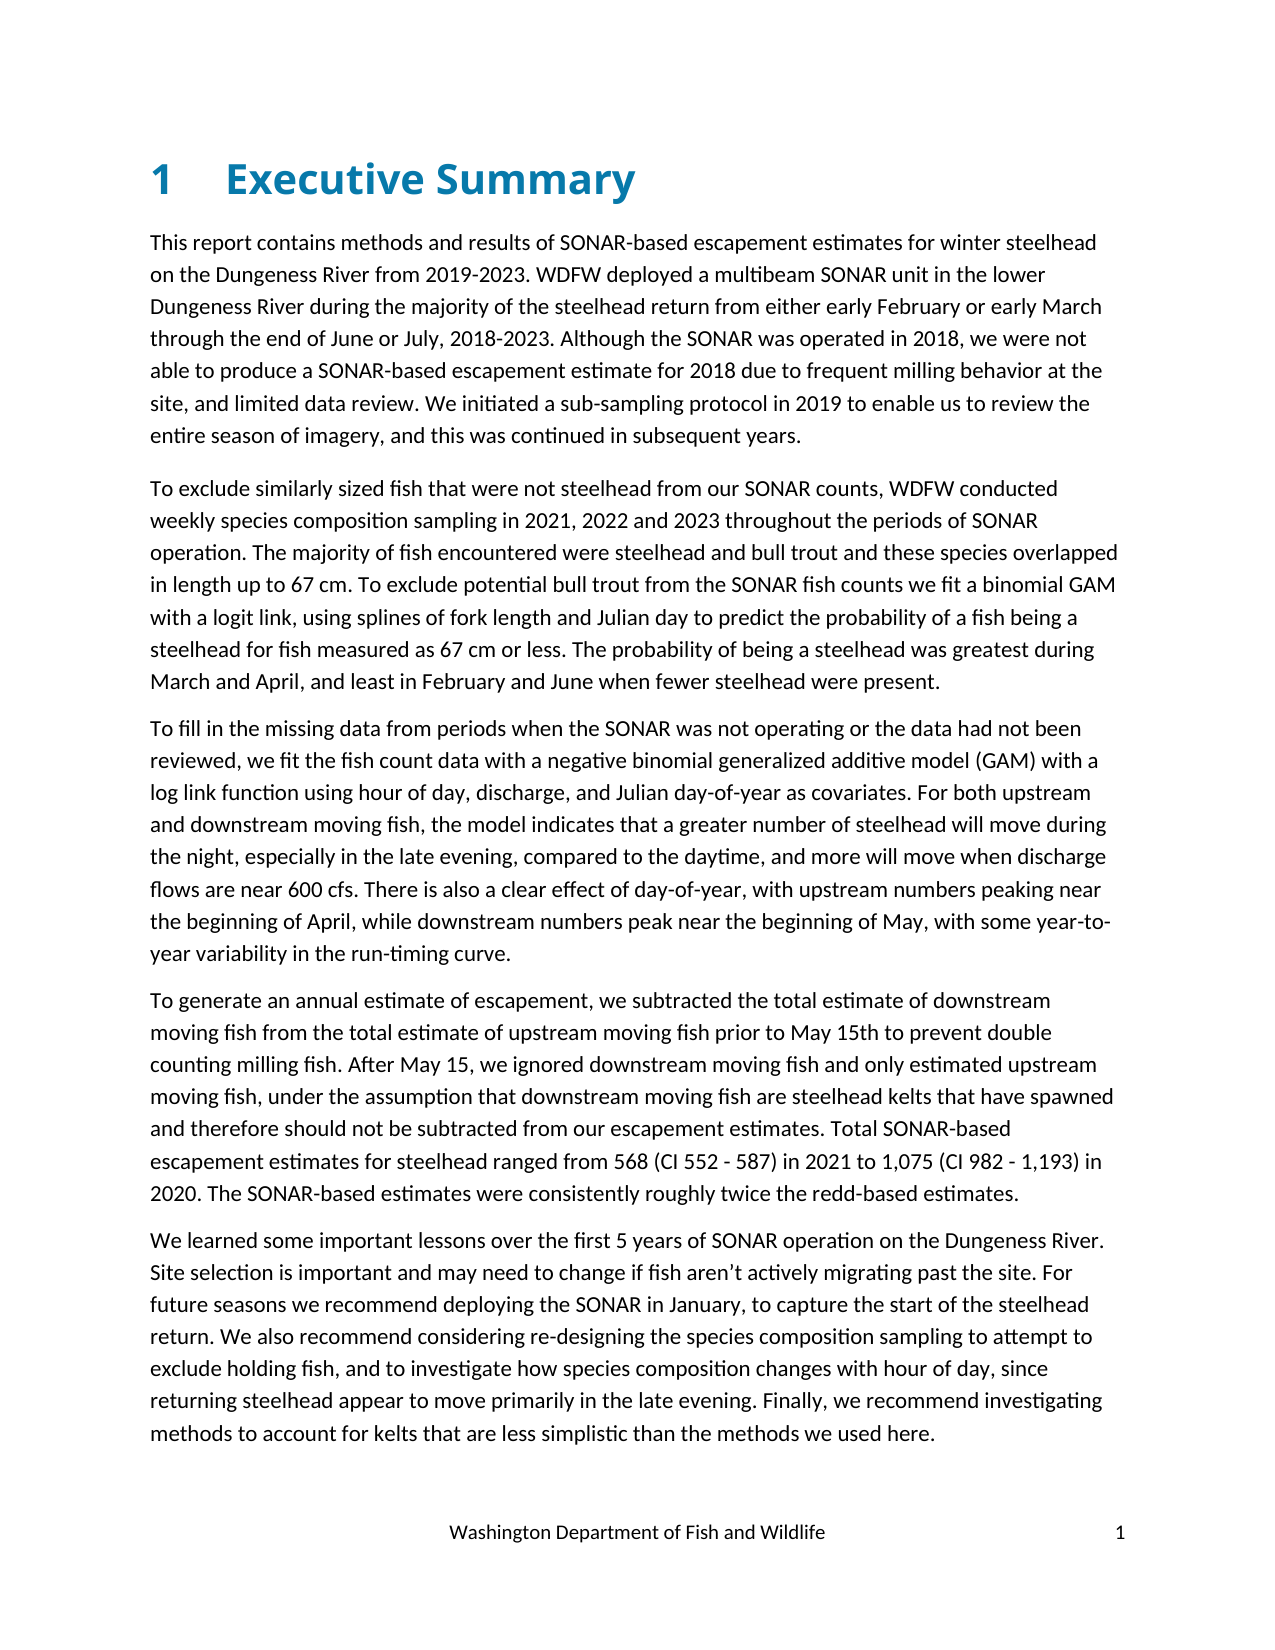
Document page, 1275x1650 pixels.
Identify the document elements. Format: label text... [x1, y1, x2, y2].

text To fill in the missing data from periods when the SONAR was not operating or the data had not been reviewed, we fit the fish count data with a negative binomial generalized additive model (GAM) with a log link function using hour of day, discharge, and Julian day-of-year as covariates. For both upstream and downstream moving fish, the model indicates that a greater number of steelhead will move during the night, especially in the late evening, compared to the daytime, and more will move when discharge flows are near 600 cfs. There is also a clear effect of day-of-year, with upstream numbers peaking near the beginning of April, while downstream numbers peak near the beginning of May, with some year-to-year variability in the run-timing curve. [150, 714, 1125, 967]
text To exclude similarly sized fish that were not steelhead from our SONAR counts, WDFW conducted weekly species composition sampling in 2021, 2022 and 2023 throughout the periods of SONAR operation. The majority of fish encountered were steelhead and bull trout and these species overlapped in length up to 67 cm. To exclude potential bull trout from the SONAR fish counts we fit a binomial GAM with a logit link, using splines of fork length and Julian day to predict the probability of a fish being a steelhead for fish measured as 67 cm or less. The probability of being a steelhead was greatest during March and April, and least in February and June when fewer steelhead were present. [150, 474, 1125, 695]
text To generate an annual estimate of escapement, we subtracted the total estimate of downstream moving fish from the total estimate of upstream moving fish prior to May 15th to prevent double counting milling fish. After May 15, we ignored downstream moving fish and only estimated upstream moving fish, under the assumption that downstream moving fish are steelhead kelts that have spawned and therefore should not be subtracted from our escapement estimates. Total SONAR-based escapement estimates for steelhead ranged from 568 (CI 552 - 587) in 2021 to 1,075 (CI 982 - 1,193) in 2020. The SONAR-based estimates were consistently roughly twice the redd-based estimates. [150, 986, 1125, 1207]
text We learned some important lessons over the first 5 years of SONAR operation on the Dungeness River. Site selection is important and may need to change if fish aren’t actively migrating past the site. For future seasons we recommend deploying the SONAR in January, to capture the start of the steelhead return. We also recommend considering re-designing the species composition sampling to attempt to exclude holding fish, and to investigate how species composition changes with hour of day, since returning steelhead appear to move primarily in the late evening. Finally, we recommend investigating methods to account for kelts that are less simplistic than the methods we used here. [150, 1226, 1125, 1447]
subtitle 1 Executive Summary [150, 150, 1125, 207]
